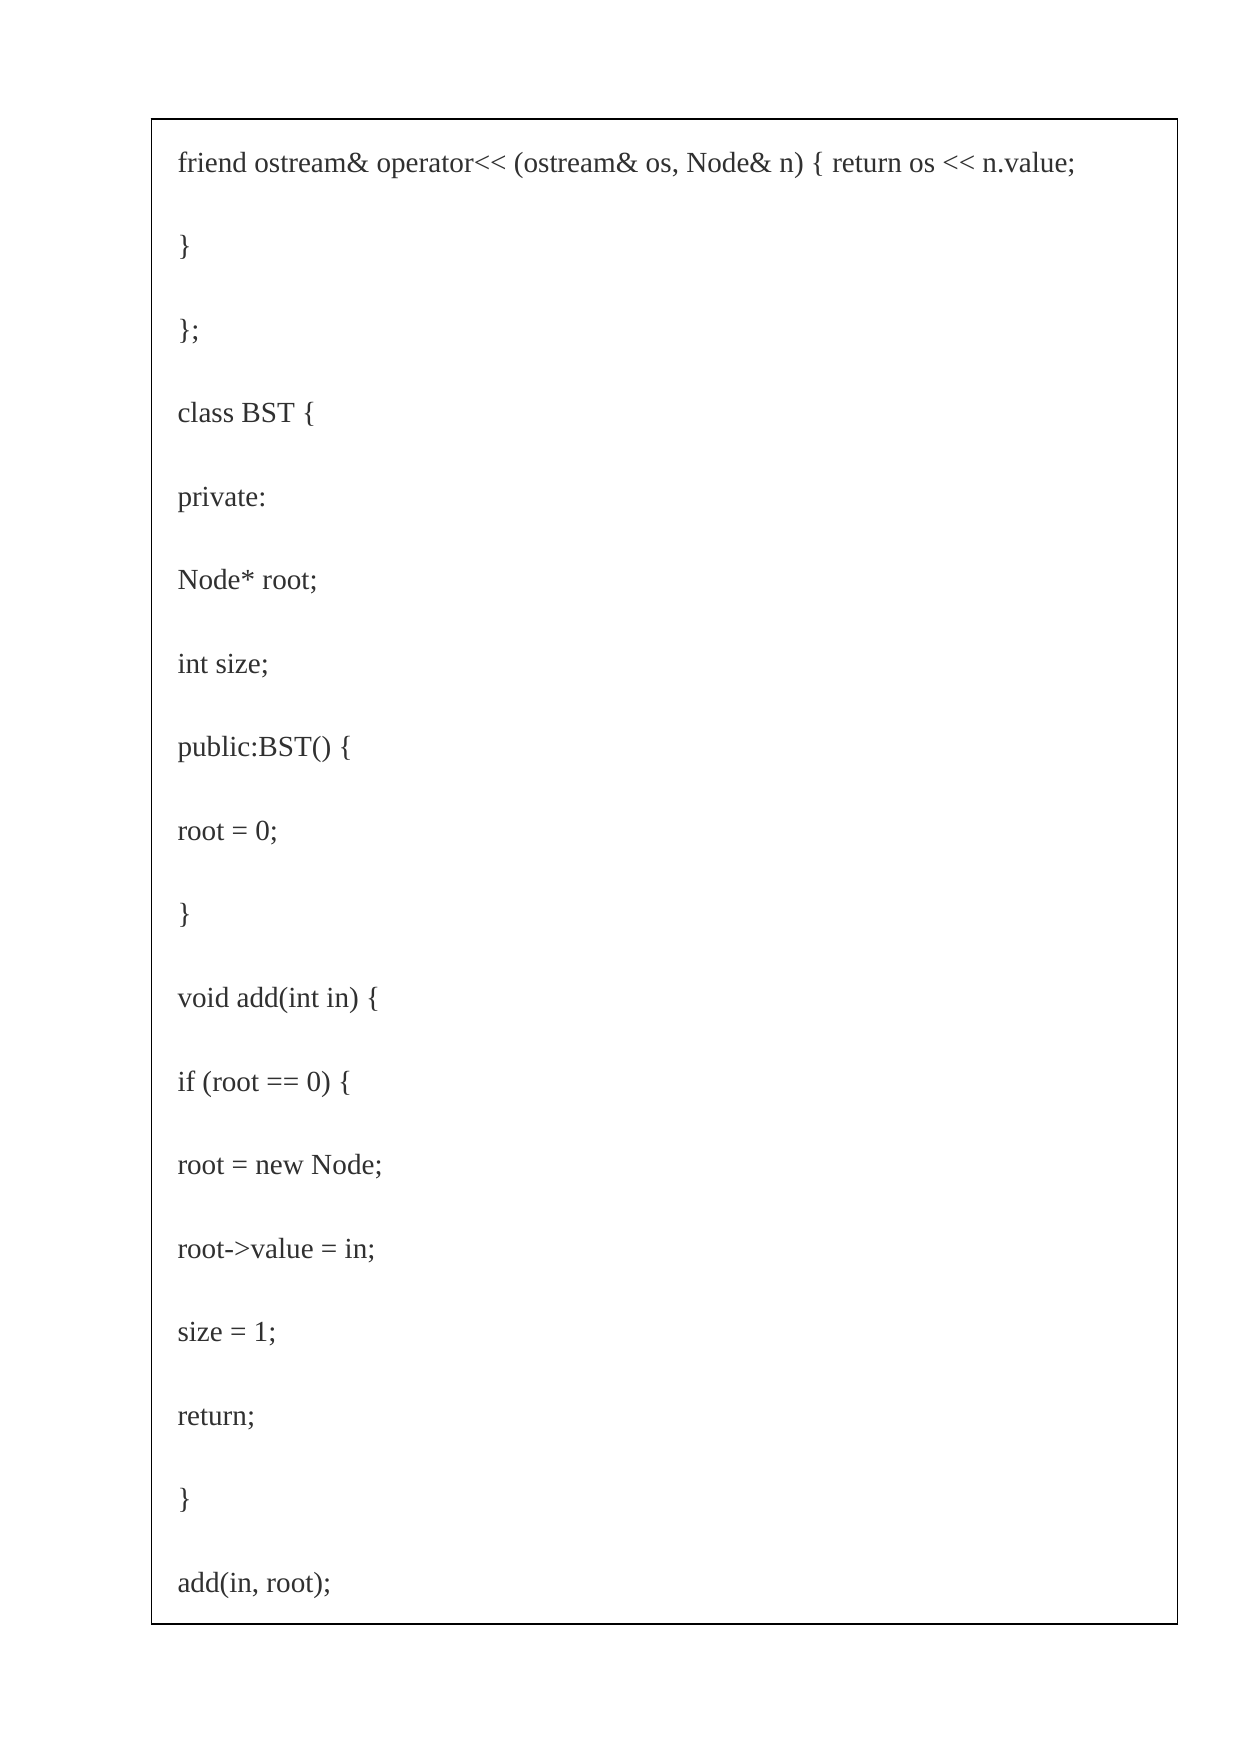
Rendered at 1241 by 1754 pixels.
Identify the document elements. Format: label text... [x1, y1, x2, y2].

text int size; [152, 619, 1177, 679]
text Node* root; [152, 536, 1177, 596]
text return; [152, 1371, 1177, 1431]
text } [152, 1455, 1177, 1515]
text root = new Node; [152, 1121, 1177, 1181]
text void add(int in) { [152, 953, 1177, 1014]
text public:BST() { [152, 703, 1177, 763]
text if (root == 0) { [152, 1037, 1177, 1097]
text }; [152, 285, 1177, 345]
text add(in, root); [152, 1538, 1177, 1623]
text } [152, 202, 1177, 262]
text } [152, 870, 1177, 930]
text root->value = in; [152, 1204, 1177, 1264]
text friend ostream& operator<< (ostream& os, Node& n) { return os << n.value; [152, 120, 1177, 178]
text class BST { [152, 369, 1177, 429]
text root = 0; [152, 786, 1177, 847]
text size = 1; [152, 1288, 1177, 1348]
text private: [152, 452, 1177, 512]
